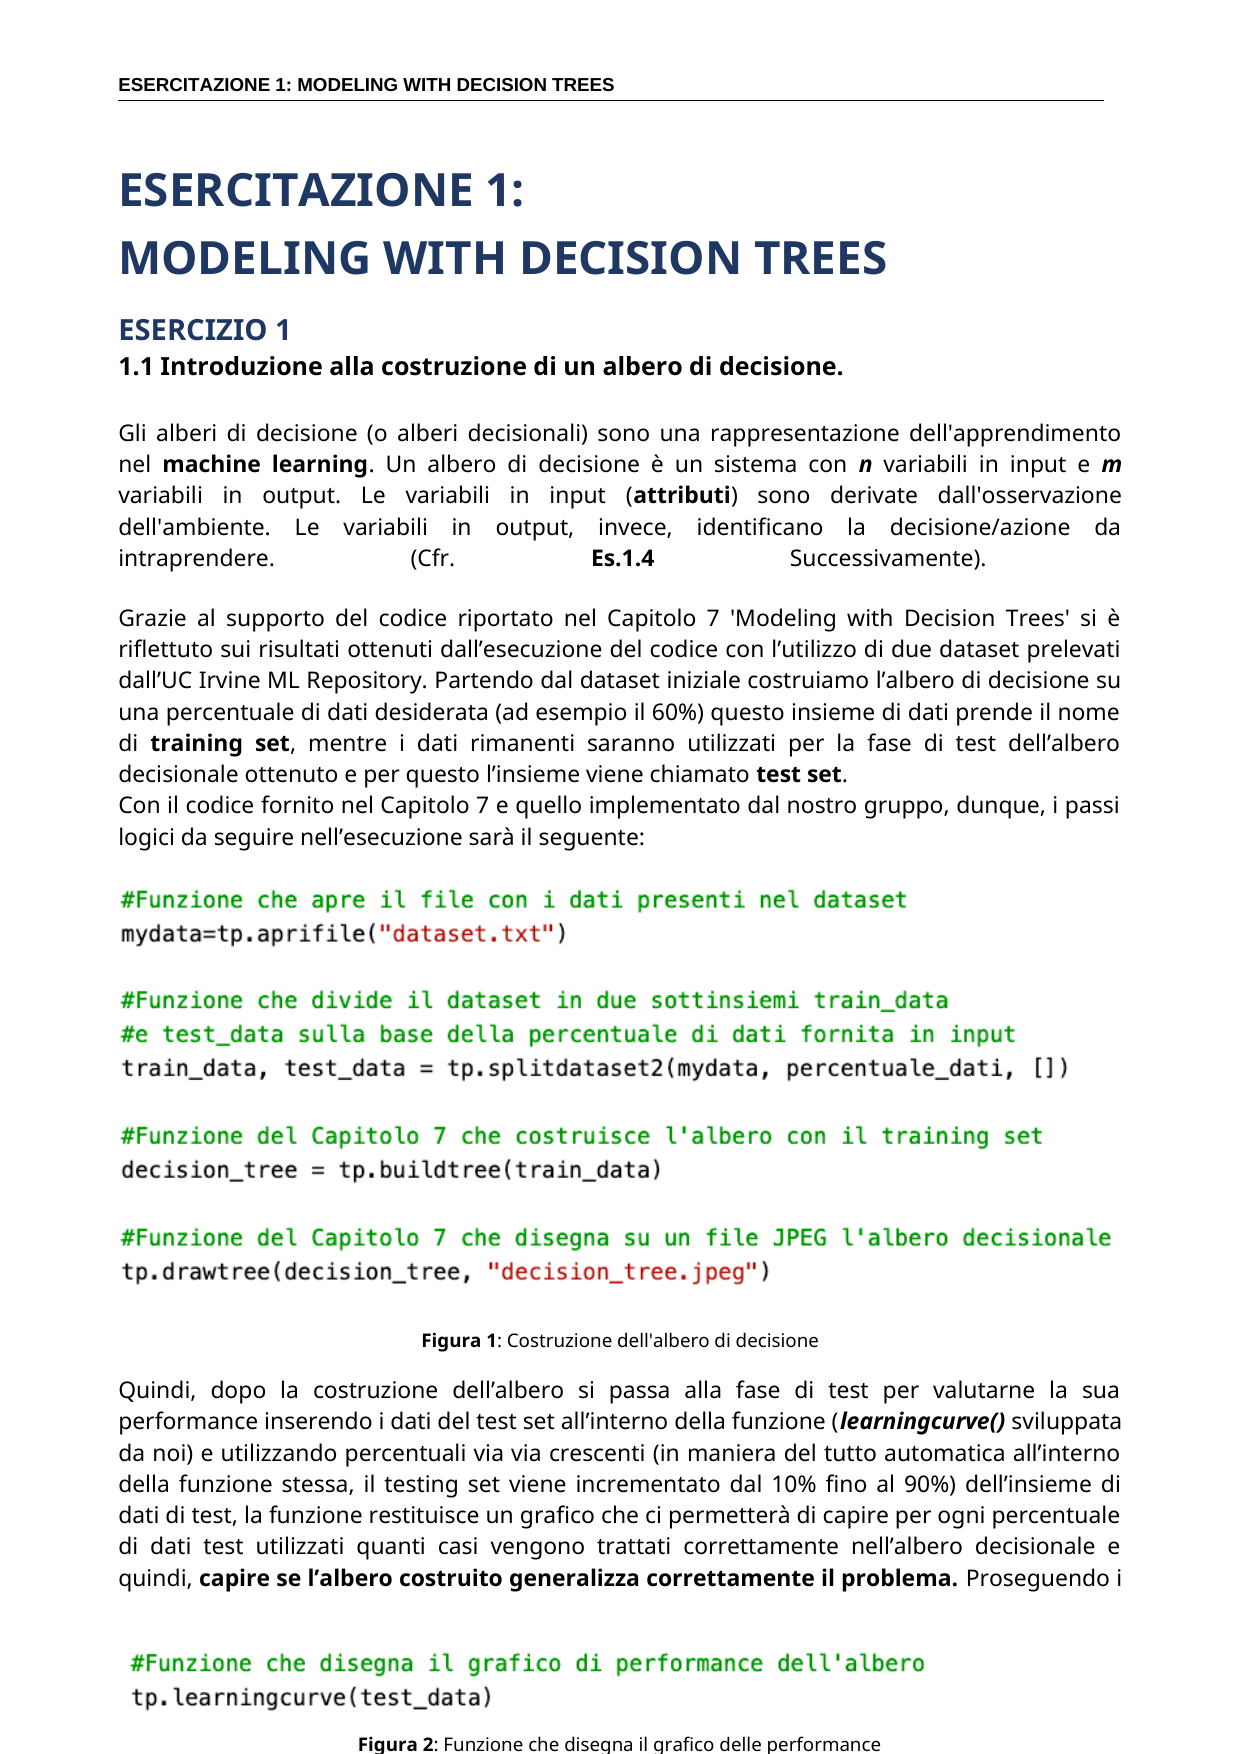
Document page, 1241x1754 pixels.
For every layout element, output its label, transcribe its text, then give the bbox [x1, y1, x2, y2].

text ESERCITAZIONE 1: MODELING WITH DECISION TREES [118, 158, 1122, 288]
picture [118, 883, 1117, 1294]
text Grazie al supporto del codice riportato nel Capitolo 7 'Modeling with Decision Trees' si è riflettuto sui risultati ottenuti dall’esecuzione del codice con l’utilizzo di due dataset prelevati dall’UC Irvine ML Repository. Partendo dal dataset iniziale costruiamo l’albero di decisione su una percentuale di dati desiderata (ad esempio il 60%) questo insieme di dati prende il nome di training set, mentre i dati rimanenti saranno utilizzati per la fase di test dell’albero decisionale ottenuto e per questo l’insieme viene chiamato test set. [118, 602, 1122, 789]
text Figura 1: Costruzione dell'albero di decisione [118, 1328, 1122, 1353]
text 1.1 Introduzione alla costruzione di un albero di decisione. [118, 349, 1122, 383]
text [118, 1374, 1122, 1593]
text ESERCIZIO 1 [118, 309, 1122, 349]
picture [120, 1641, 1117, 1720]
text Gli alberi di decisione (o alberi decisionali) sono una rappresentazione dell'apprendimento nel machine learning. Un albero di decisione è un sistema con n variabili in input e m variabili in output. Le variabili in input (attributi) sono derivate dall'osservazione dell'ambiente. Le variabili in output, invece, identificano la decisione/azione da intraprendere. (Cfr. Es.1.4 Successivamente). [118, 417, 1122, 602]
text Con il codice fornito nel Capitolo 7 e quello implementato dal nostro gruppo, dunque, i passi logici da seguire nell’esecuzione sarà il seguente: [118, 789, 1122, 852]
